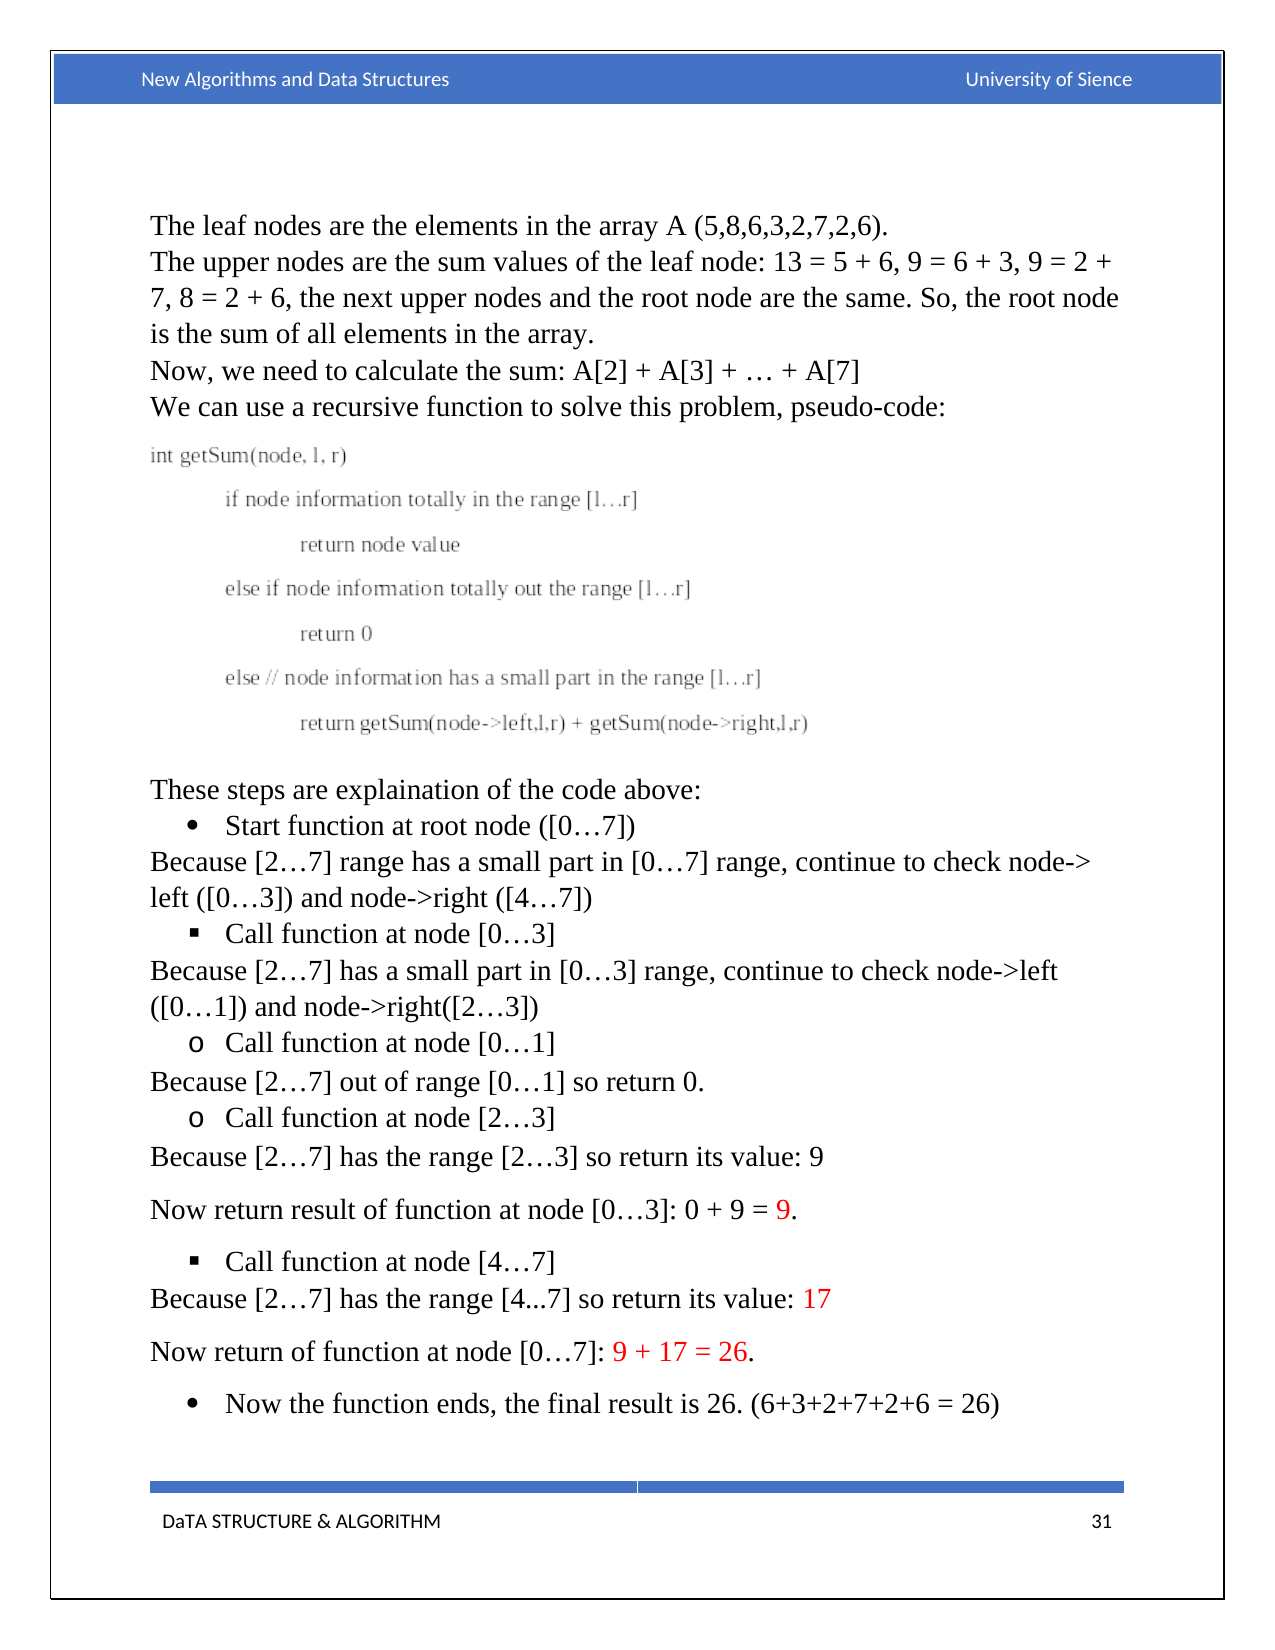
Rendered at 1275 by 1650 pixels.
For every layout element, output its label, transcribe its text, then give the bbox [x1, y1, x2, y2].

list We can use a recursive function to solve this problem, pseudo-code: [150, 389, 1124, 422]
list Call function at node [0…3] [187, 917, 1124, 950]
list Because [2…7] range has a small part in [0…7] range, continue to check node-> left ([0…3]) and node->right ([4…7]) [150, 844, 1124, 914]
list These steps are explaination of the code above: [150, 772, 1124, 805]
list Because [2…7] has the range [2…3] so return its value: 9 [150, 1139, 1124, 1172]
list Now, we need to calculate the sum: A[2] + A[3] + … + A[7] [150, 353, 1124, 386]
list Because [2…7] out of range [0…1] so return 0. [150, 1064, 1124, 1097]
list Because [2…7] has a small part in [0…3] range, continue to check node->left ([0…1]) and node->right([2…3]) [150, 953, 1124, 1022]
list Call function at node [2…3] [187, 1100, 1124, 1136]
list Call function at node [0…1] [187, 1025, 1124, 1061]
text Now return result of function at node [0…3]: 0 + 9 = 9. [150, 1192, 1124, 1225]
text Now return of function at node [0…7]: 9 + 17 = 26. [150, 1334, 1124, 1367]
list Start function at root node ([0…7]) [187, 808, 1124, 842]
list Because [2…7] has the range [4...7] so return its value: 17 [150, 1281, 1124, 1314]
list Now the function ends, the final result is 26. (6+3+2+7+2+6 = 26) [187, 1386, 1124, 1420]
list The upper nodes are the sum values of the leaf node: 13 = 5 + 6, 9 = 6 + 3, 9 = 2 + 7, 8 = 2 + 6, the next upper nodes and the root node are the same. So, the root node is the sum of all elements in the array. [150, 244, 1124, 350]
list The leaf nodes are the elements in the array A (5,8,6,3,2,7,2,6). [150, 208, 1124, 242]
list Call function at node [4…7] [187, 1244, 1124, 1278]
